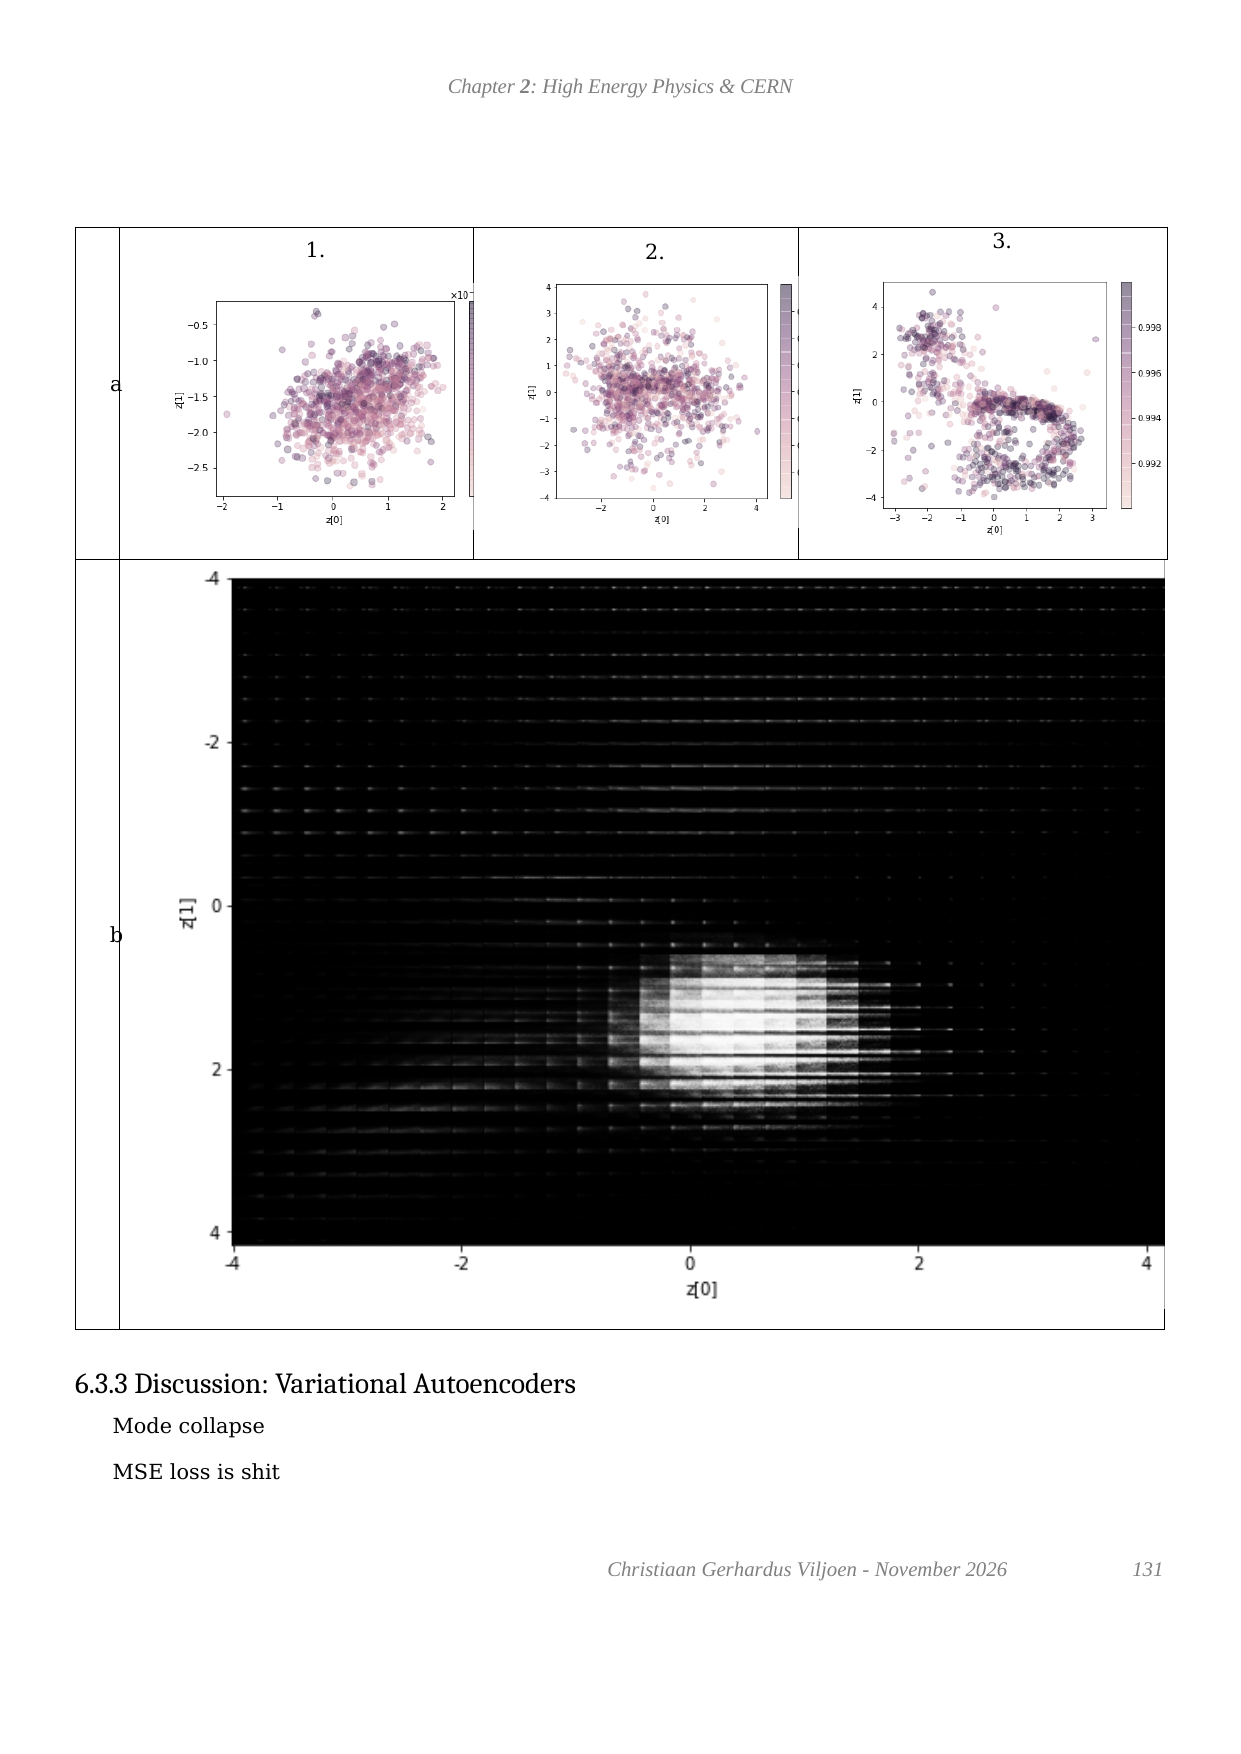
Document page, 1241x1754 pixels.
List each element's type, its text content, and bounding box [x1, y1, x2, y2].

table_cell a [76, 228, 119, 559]
table_cell 2. [474, 228, 798, 559]
table_cell 3. [799, 228, 1167, 559]
table_cell b [76, 560, 119, 1329]
picture [168, 283, 474, 530]
picture [168, 560, 1165, 1309]
table_cell 1. [120, 228, 473, 559]
picture [522, 276, 799, 528]
text Mode collapse [112, 1413, 1165, 1438]
subtitle Discussion: Variational Autoencoders [75, 1367, 1165, 1401]
picture [847, 273, 1166, 539]
text MSE loss is shit [112, 1459, 1165, 1484]
table_cell [120, 560, 1164, 1329]
